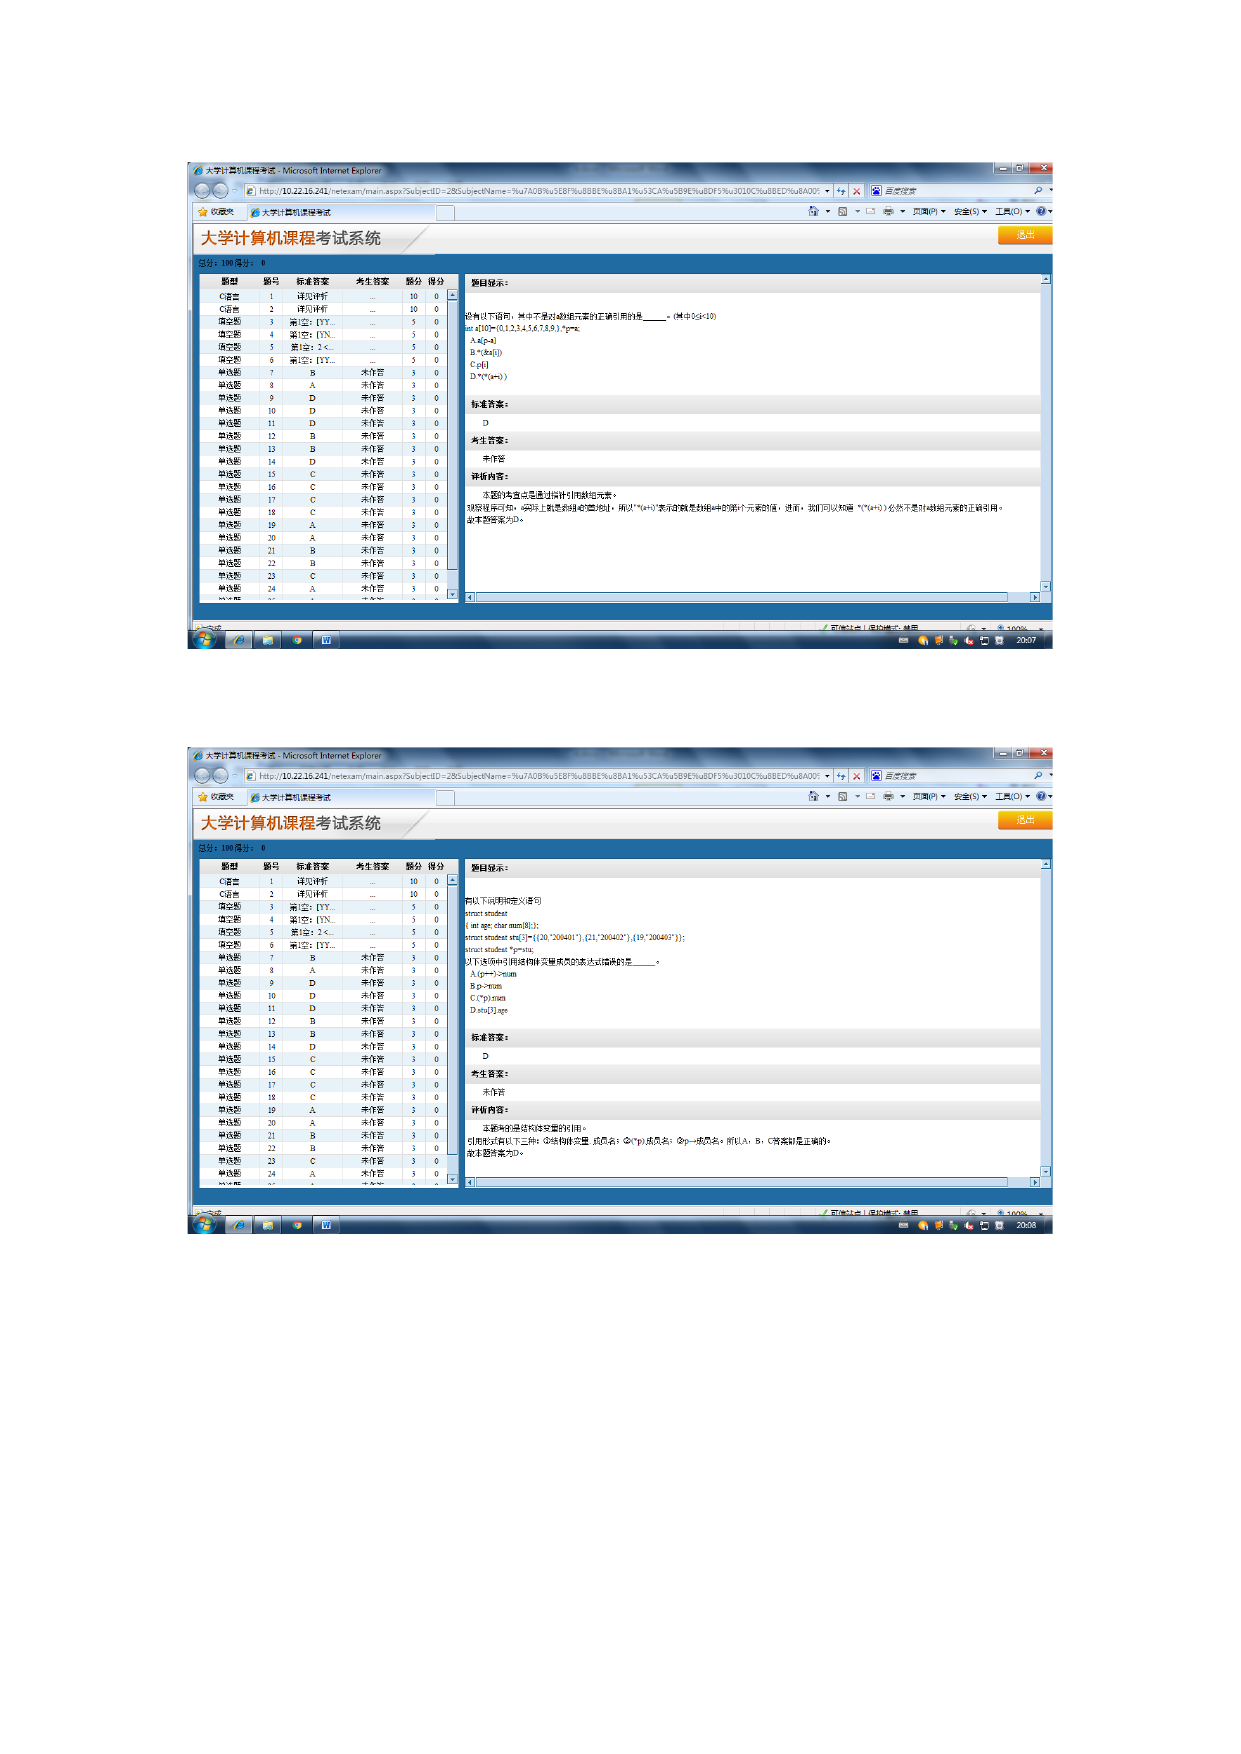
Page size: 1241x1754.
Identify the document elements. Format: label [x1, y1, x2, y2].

picture [187, 162, 1053, 649]
picture [187, 747, 1053, 1234]
